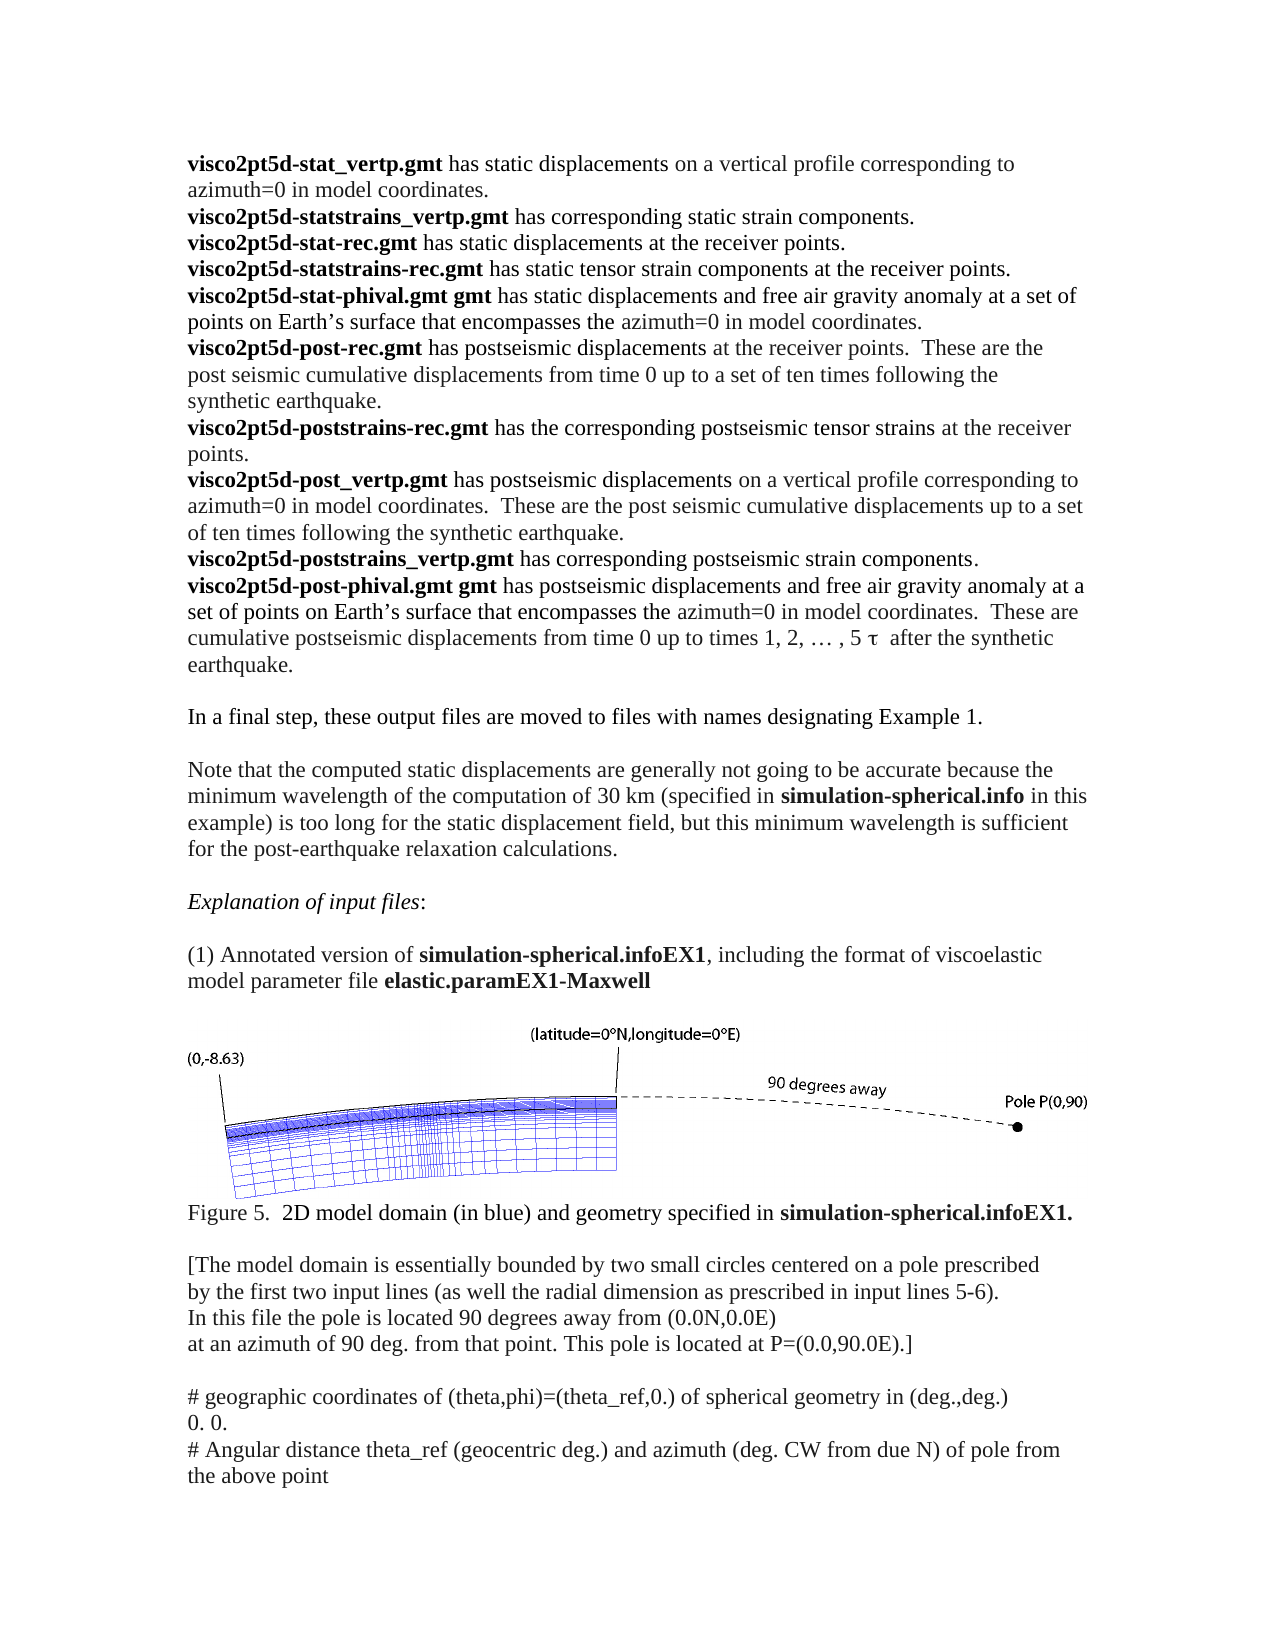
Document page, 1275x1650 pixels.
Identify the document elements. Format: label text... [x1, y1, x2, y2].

text In this file the pole is located 90 degrees away from (0.0N,0.0E) [187, 1304, 1087, 1330]
text (1) Annotated version of simulation-spherical.infoEX1, including the format of viscoelastic model parameter file elastic.paramEX1-Maxwell [187, 941, 1087, 993]
text # Angular distance theta_ref (geocentric deg.) and azimuth (deg. CW from due N) of pole from the above point [187, 1436, 1087, 1488]
text visco2pt5d-stat-rec.gmt has static displacements at the receiver points. [187, 229, 1087, 255]
text visco2pt5d-statstrains_vertp.gmt has corresponding static strain components. [187, 203, 1087, 229]
text Figure 5. 2D model domain (in blue) and geometry specified in simulation-spherical.infoEX1. [187, 1199, 1087, 1225]
text visco2pt5d-poststrains-rec.gmt has the corresponding postseismic tensor strains at the receiver points. [187, 413, 1087, 466]
text visco2pt5d-post_vertp.gmt has postseismic displacements on a vertical profile corresponding to azimuth=0 in model coordinates. These are the post seismic cumulative displacements up to a set of ten times following the synthetic earthquake. [187, 466, 1087, 545]
text visco2pt5d-post-phival.gmt gmt has postseismic displacements and free air gravity anomaly at a set of points on Earth’s surface that encompasses the azimuth=0 in model coordinates. These are cumulative postseismic displacements from time 0 up to times 1, 2, … , 5 after the synthetic earthquake. [187, 572, 1087, 677]
text by the first two input lines (as well the radial dimension as prescribed in input lines 5-6). [187, 1278, 1087, 1304]
text visco2pt5d-stat_vertp.gmt has static displacements on a vertical profile corresponding to azimuth=0 in model coordinates. [187, 150, 1087, 203]
picture [187, 1019, 1088, 1199]
text Explanation of input files: [187, 888, 1087, 914]
text # geographic coordinates of (theta,phi)=(theta_ref,0.) of spherical geometry in (deg.,deg.) [187, 1383, 1087, 1409]
text In a final step, these output files are moved to files with names designating Example 1. [187, 703, 1087, 730]
text visco2pt5d-poststrains_vertp.gmt has corresponding postseismic strain components. [187, 545, 1087, 572]
text Note that the computed static displacements are generally not going to be accurate because the minimum wavelength of the computation of 30 km (specified in simulation-spherical.info in this example) is too long for the static displacement field, but this minimum wavelength is sufficient for the post-earthquake relaxation calculations. [187, 756, 1087, 862]
text [The model domain is essentially bounded by two small circles centered on a pole prescribed [187, 1251, 1087, 1278]
text visco2pt5d-post-rec.gmt has postseismic displacements at the receiver points. These are the post seismic cumulative displacements from time 0 up to a set of ten times following the synthetic earthquake. [187, 334, 1087, 413]
text visco2pt5d-statstrains-rec.gmt has static tensor strain components at the receiver points. [187, 255, 1087, 282]
text 0. 0. [187, 1409, 1087, 1436]
text at an azimuth of 90 deg. from that point. This pole is located at P=(0.0,90.0E).] [187, 1330, 1087, 1357]
text visco2pt5d-stat-phival.gmt gmt has static displacements and free air gravity anomaly at a set of points on Earth’s surface that encompasses the azimuth=0 in model coordinates. [187, 282, 1087, 334]
